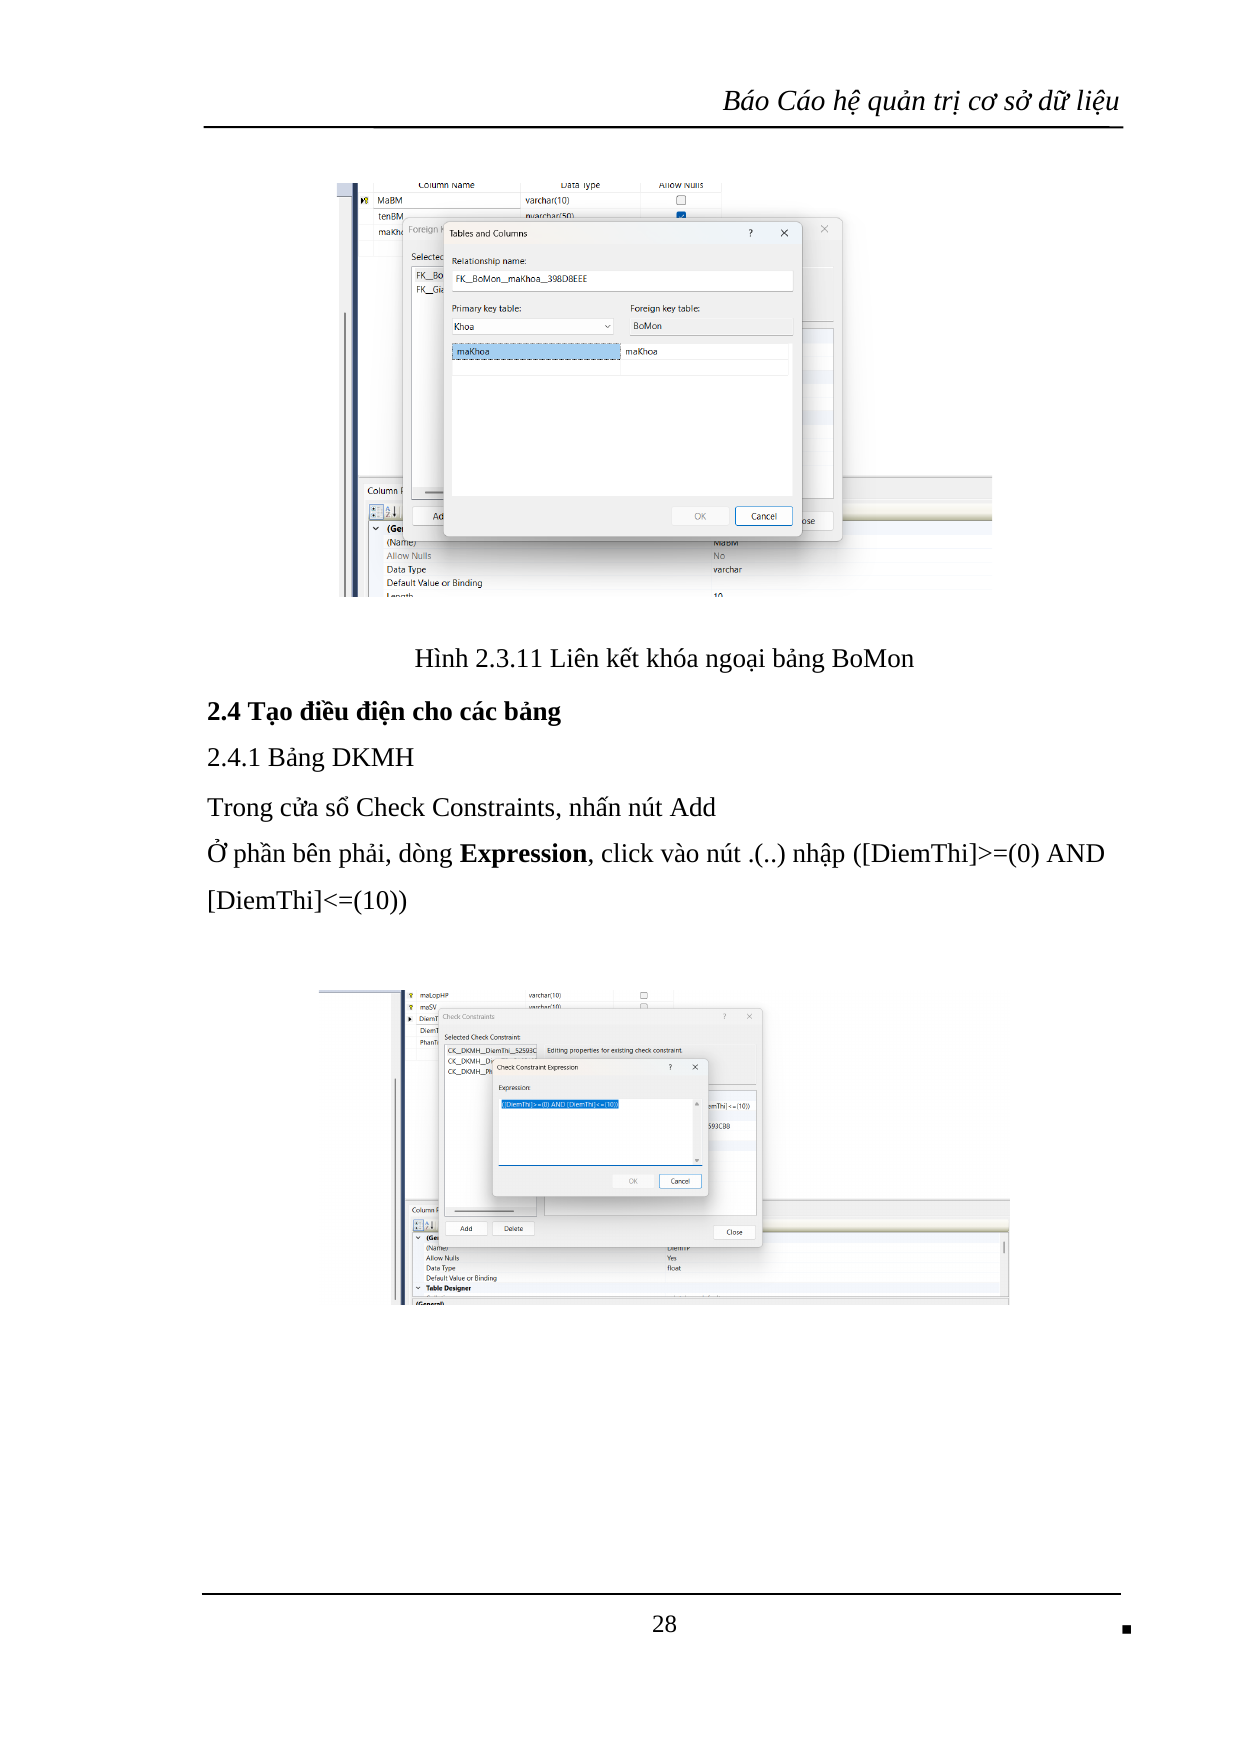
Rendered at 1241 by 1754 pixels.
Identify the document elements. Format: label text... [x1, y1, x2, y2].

subtitle Hình 2.3.11 Liên kết khóa ngoại bảng BoMon [207, 642, 1122, 673]
text 2.4 Tạo điều điện cho các bảng [207, 695, 1122, 726]
picture [318, 990, 1010, 1305]
text Trong cửa sổ Check Constraints, nhấn nút Add [207, 791, 1122, 822]
text Ở phần bên phải, dòng Expression, click vào nút .(..) nhập ([DiemThi]>=(0) AND [DiemThi]<=(10)) [207, 838, 1122, 915]
text 2.4.1 Bảng DKMH [207, 741, 1122, 772]
picture [336, 183, 993, 597]
